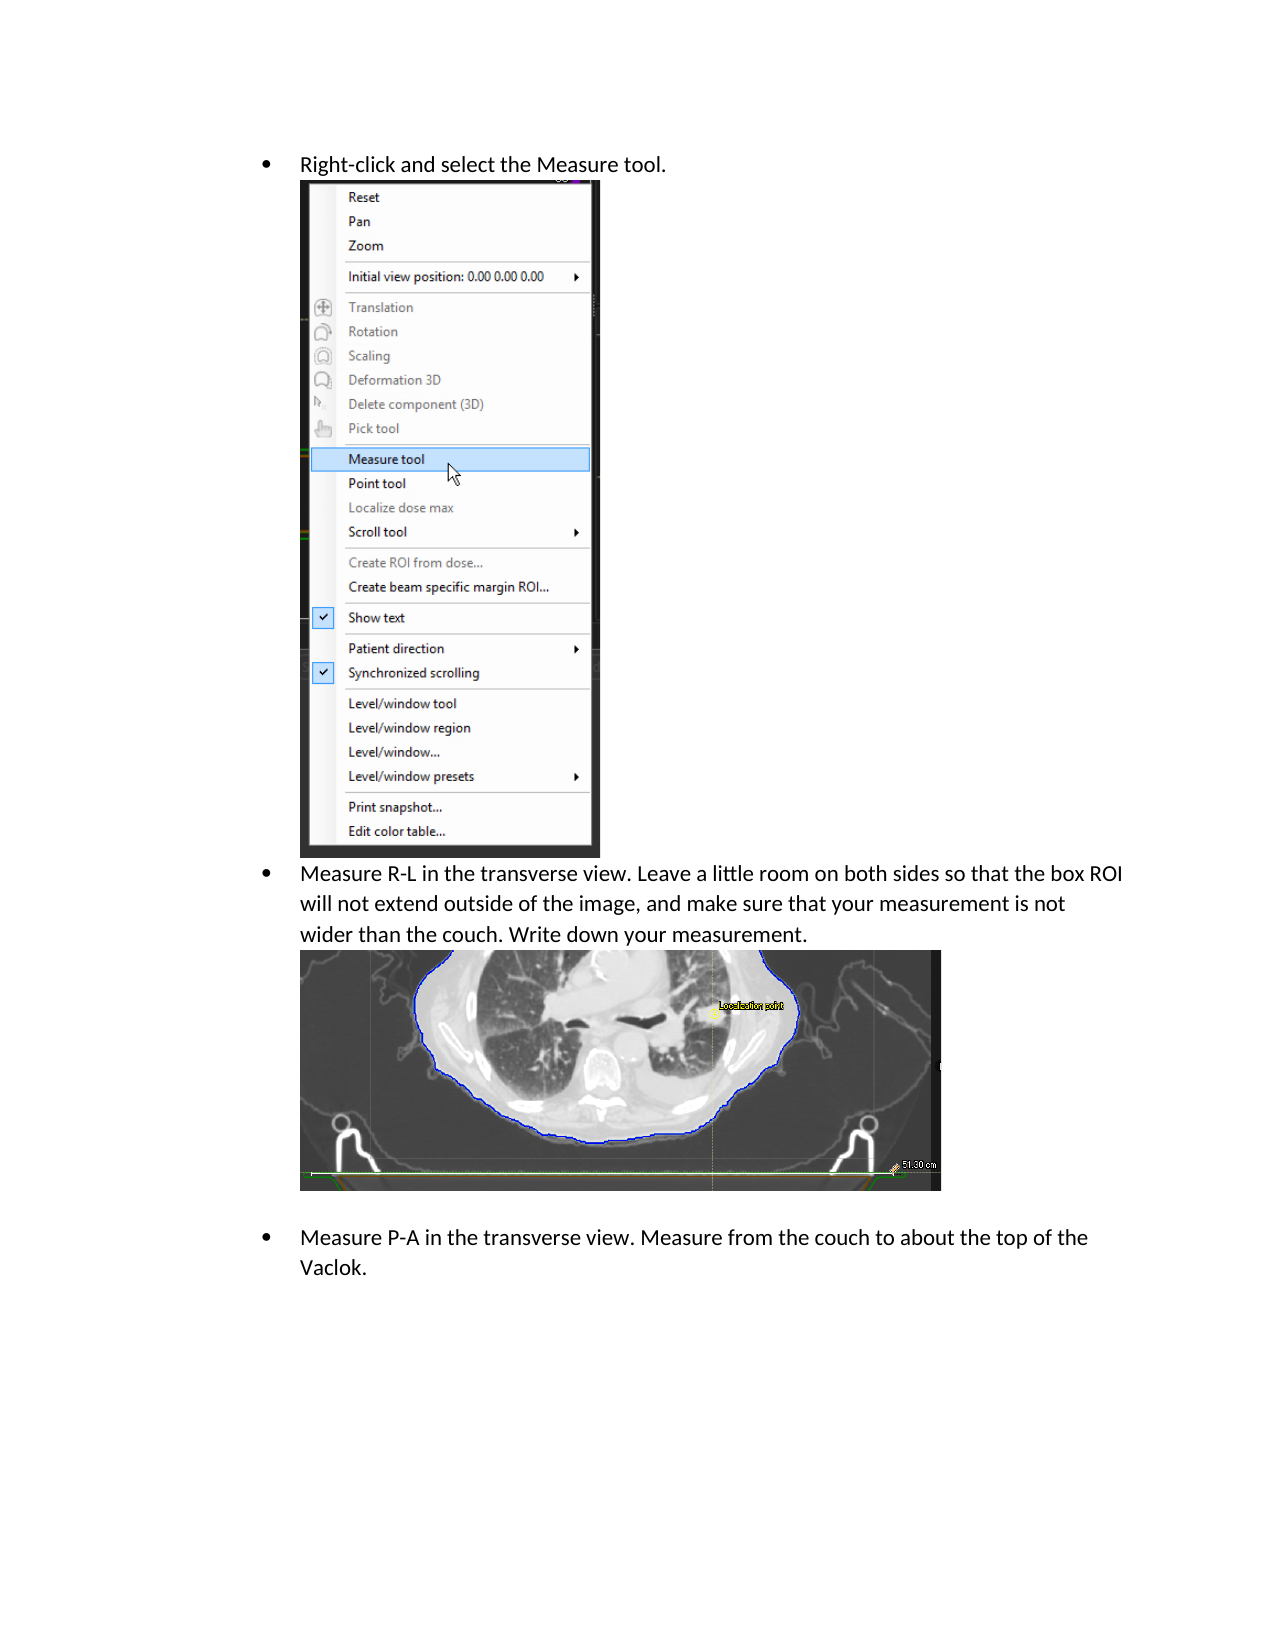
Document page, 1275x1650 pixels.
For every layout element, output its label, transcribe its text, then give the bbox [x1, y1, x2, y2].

picture [300, 180, 600, 858]
picture [300, 950, 942, 1191]
list Measure R-L in the transverse view. Leave a little room on both sides so that the box ROI will not extend outside of the image, and make sure that your measurement is not wider than the couch. Write down your measurement. [262, 859, 1125, 948]
list Measure P-A in the transverse view. Measure from the couch to about the top of the Vaclok. [262, 1223, 1125, 1281]
list Right-click and select the Measure tool. [262, 150, 1125, 178]
